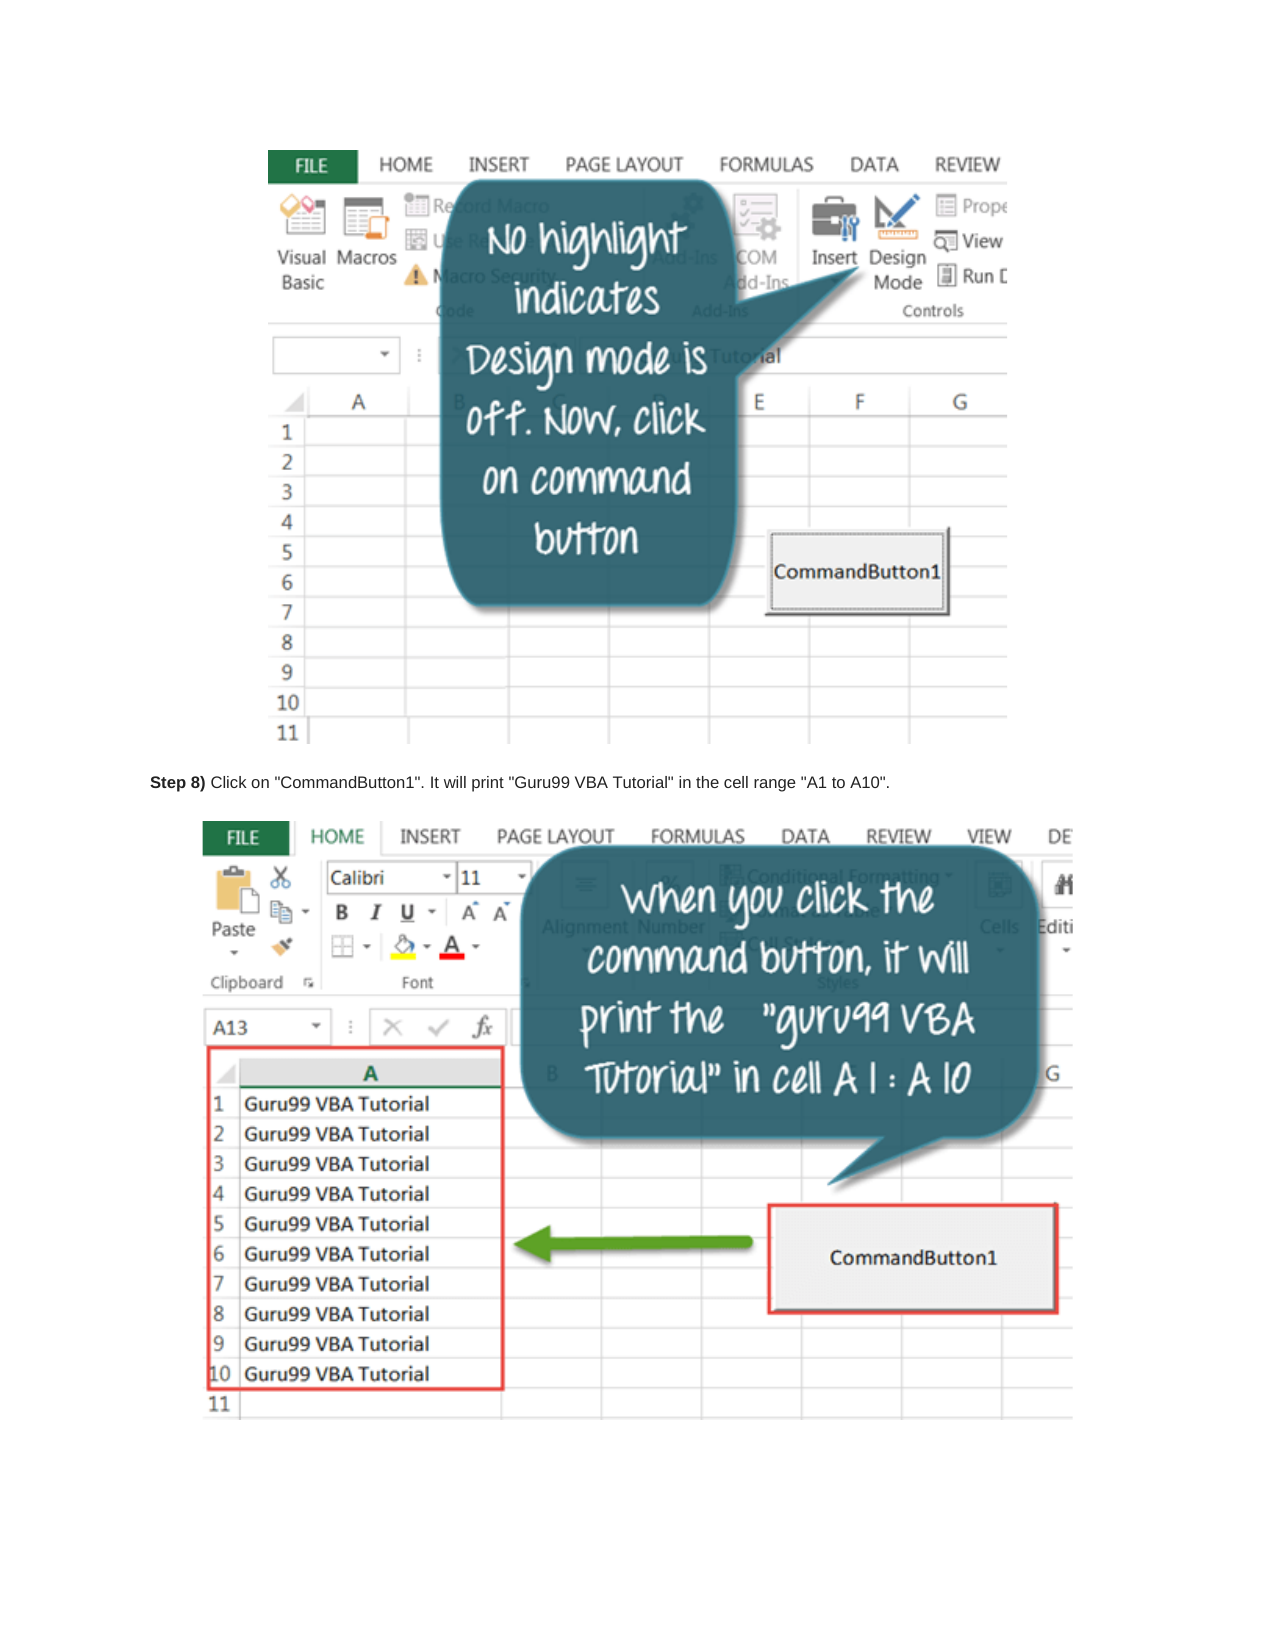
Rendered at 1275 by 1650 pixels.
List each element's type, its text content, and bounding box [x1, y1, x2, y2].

picture [202, 821, 1073, 1420]
text Step 8) Click on "CommandButton1". It will print "Guru99 VBA Tutorial" in the cell range "A1 to A10". [150, 773, 1125, 792]
picture [268, 150, 1008, 744]
